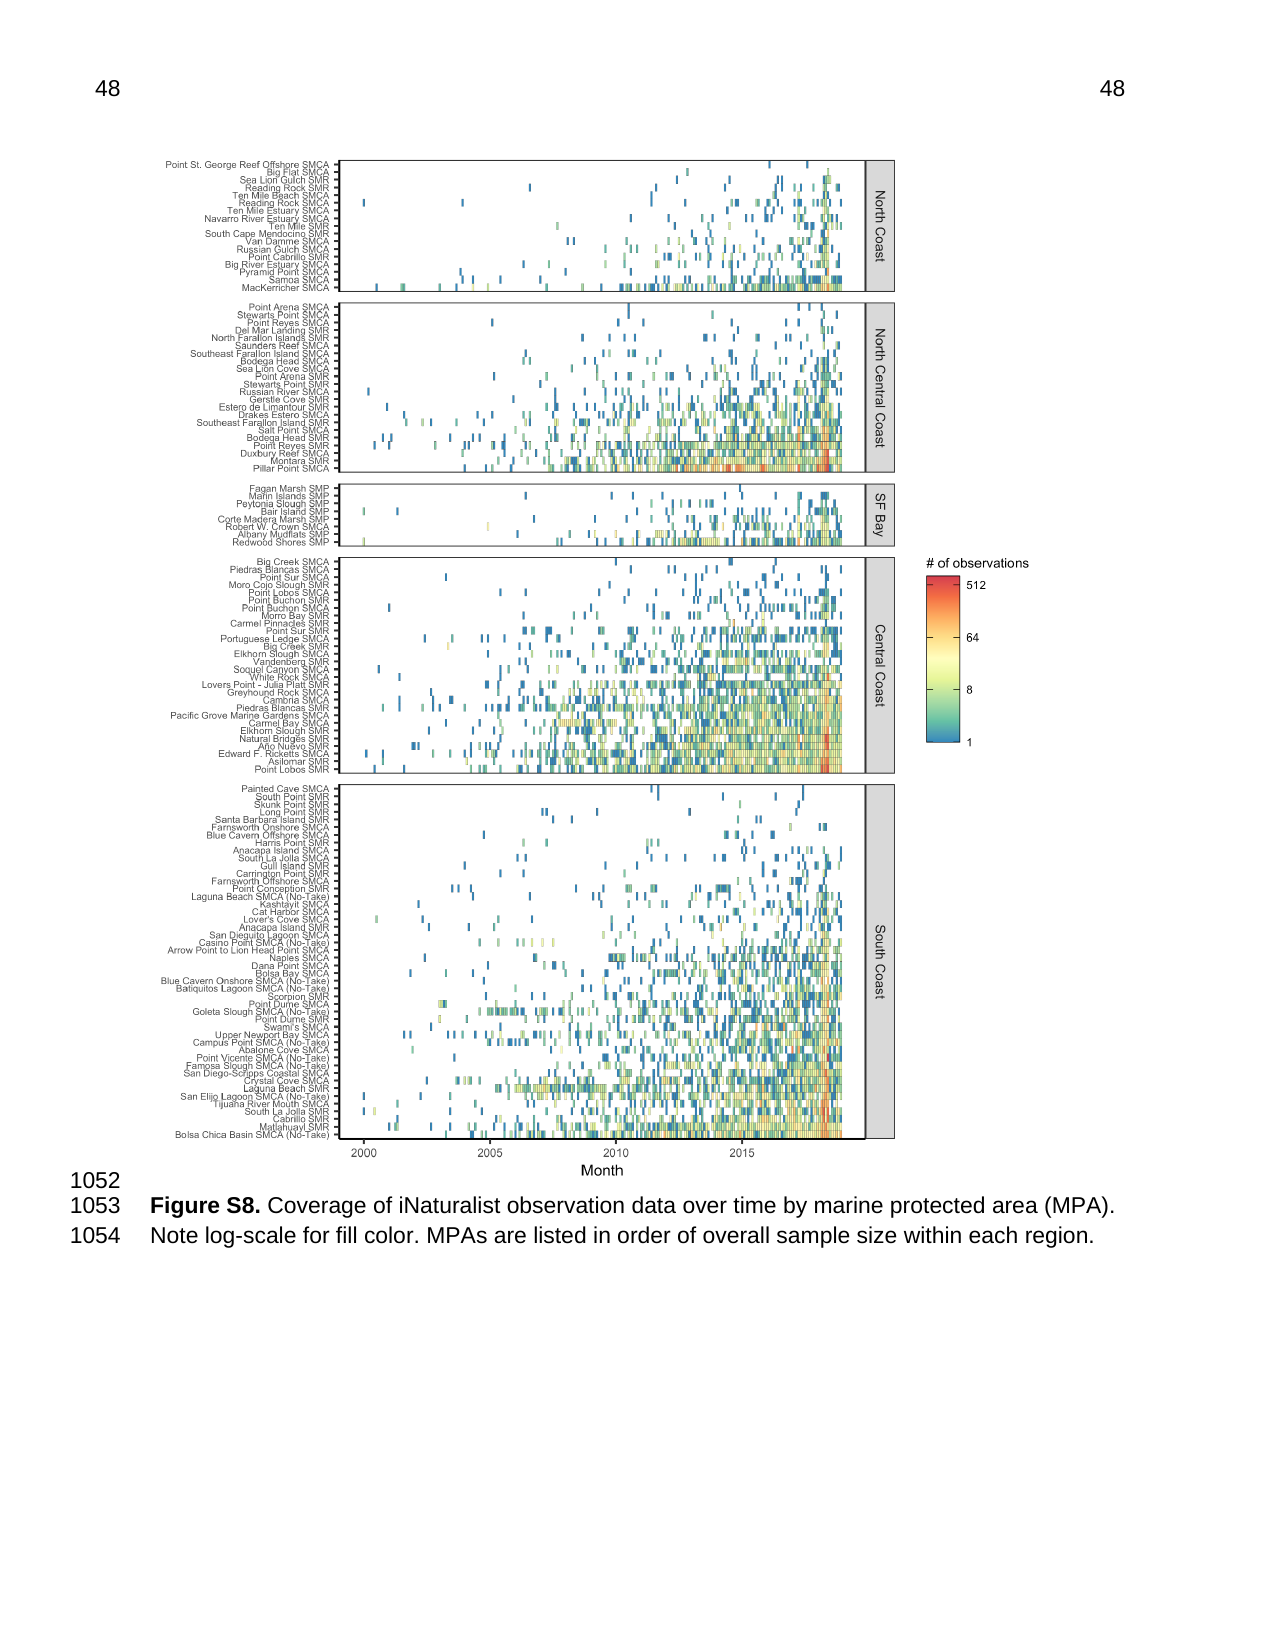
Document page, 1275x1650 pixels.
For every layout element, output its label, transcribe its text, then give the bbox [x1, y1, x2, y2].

picture [150, 150, 1050, 1189]
text Figure S8. Coverage of iNaturalist observation data over time by marine protected area (MPA). Note log-scale for fill color. MPAs are listed in order of overall sample size within each region. [150, 1192, 1125, 1249]
